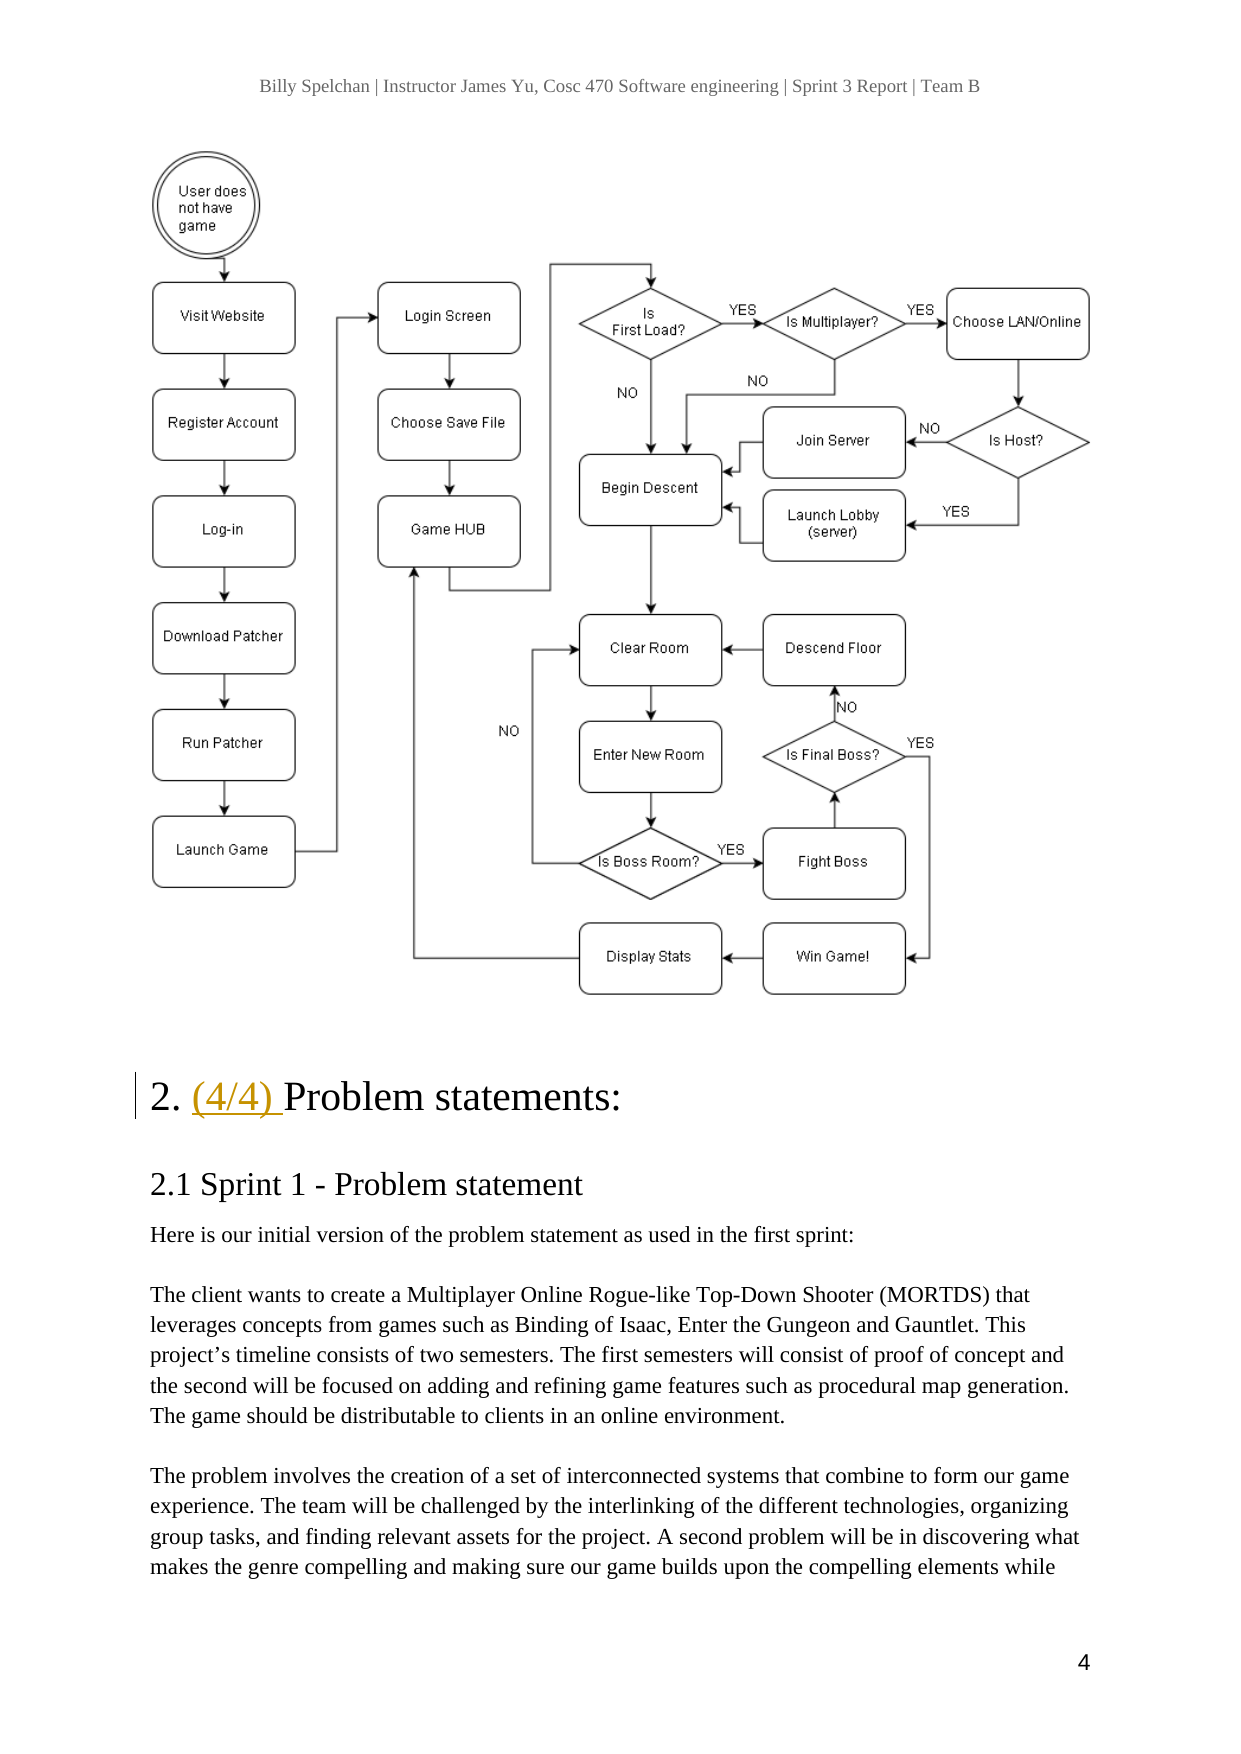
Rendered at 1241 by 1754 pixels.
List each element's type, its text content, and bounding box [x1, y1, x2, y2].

text The client wants to create a Multiplayer Online Rogue-like Top-Down Shooter (MORTDS) that leverages concepts from games such as Binding of Isaac, Enter the Gungeon and Gauntlet. This project’s timeline consists of two semesters. The first semesters will consist of proof of concept and the second will be focused on adding and refining game features such as procedural map generation. The game should be distributable to clients in an online environment. [150, 1281, 1090, 1428]
subtitle 2. Problem statements: [150, 1072, 1090, 1119]
text Here is our initial version of the problem statement as used in the first sprint: [150, 1221, 1090, 1247]
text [150, 1462, 1090, 1579]
subtitle 2.1 Sprint 1 - Problem statement [150, 1164, 1090, 1202]
